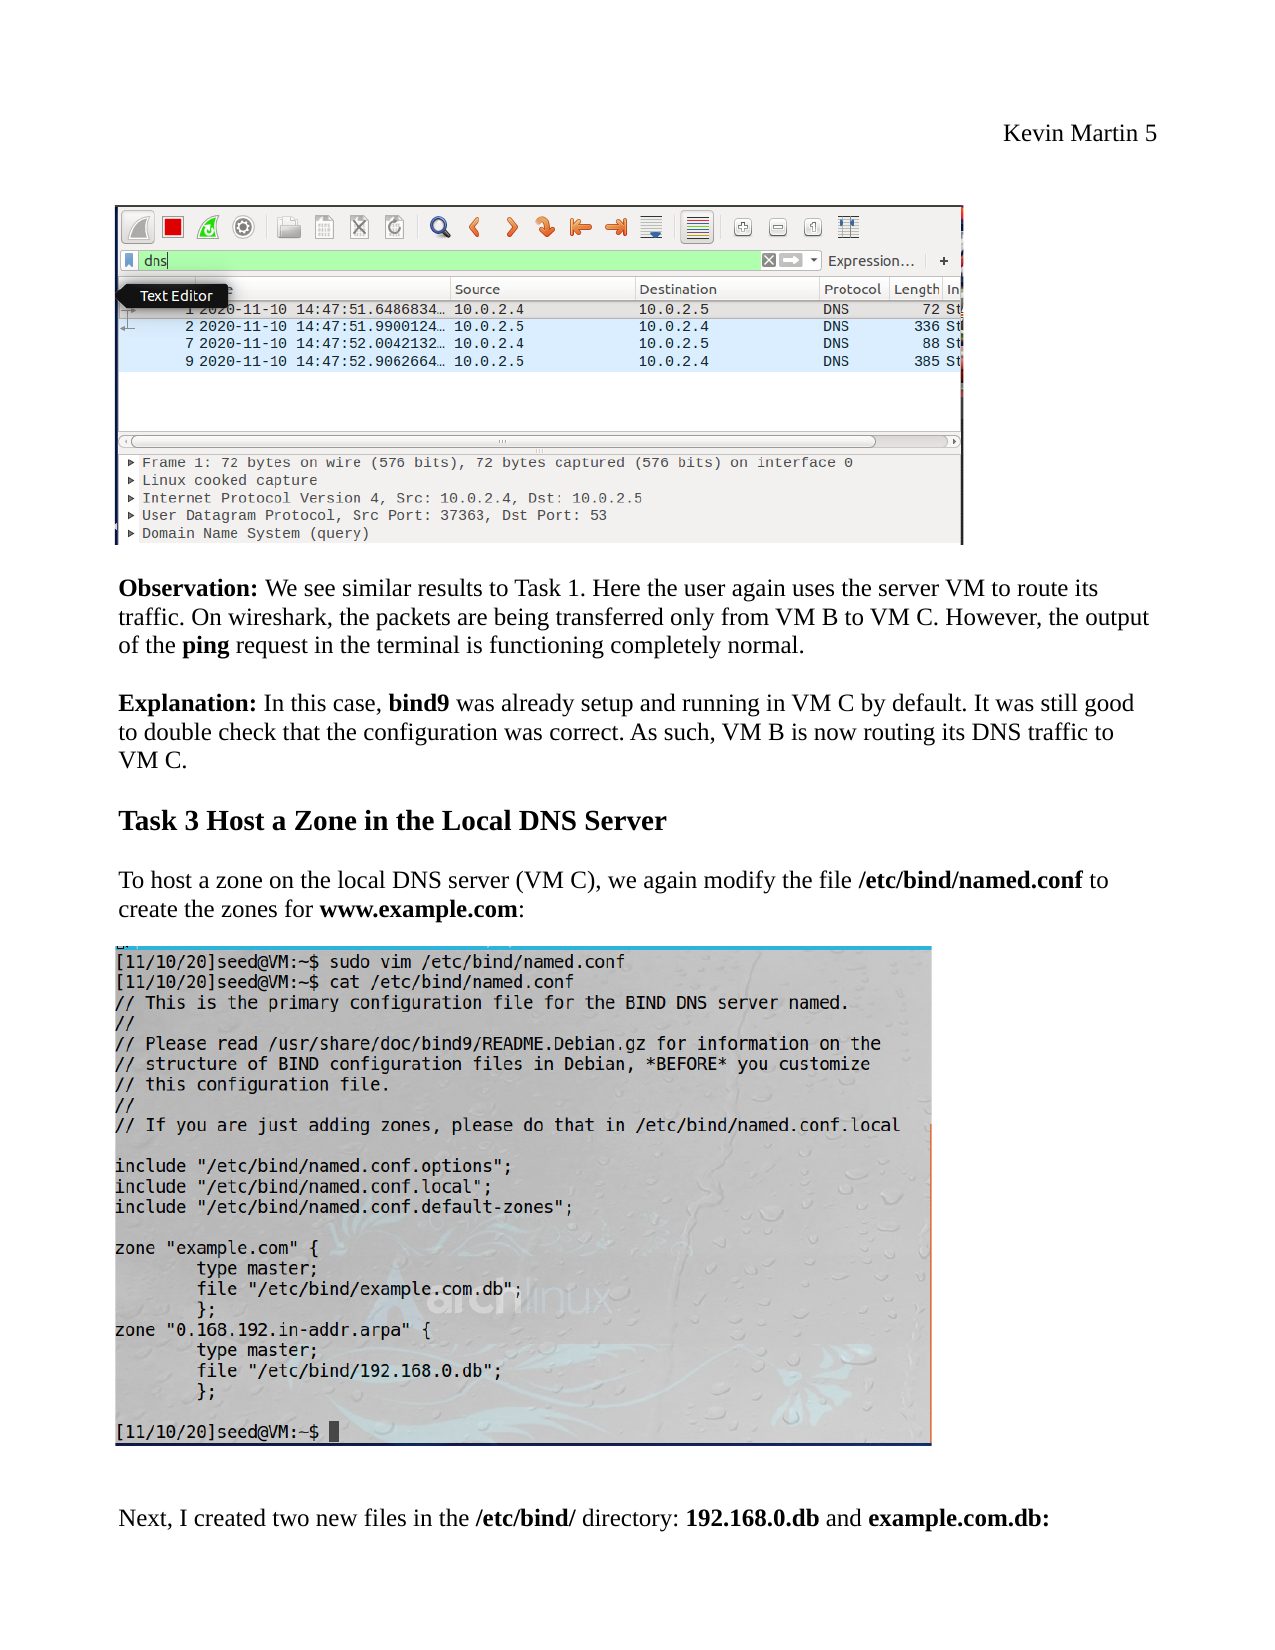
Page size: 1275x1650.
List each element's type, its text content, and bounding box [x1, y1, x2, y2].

text To host a zone on the local DNS server (VM C), we again modify the file /etc/bind/named.conf to create the zones for www.example.com: [118, 865, 1157, 923]
text Observation: We see similar results to Task 1. Here the user again uses the server VM to route its traffic. On wireshark, the packets are being transferred only from VM B to VM C. However, the output of the ping request in the terminal is functioning completely normal. [118, 573, 1157, 659]
text Next, I created two new files in the /etc/bind/ directory: 192.168.0.db and example.com.db: [118, 1503, 1157, 1532]
picture [115, 946, 932, 1446]
text Task 3 Host a Zone in the Local DNS Server [118, 803, 1157, 837]
text Explanation: In this case, bind9 was already setup and running in VM C by default. It was still good to double check that the configuration was correct. As such, VM B is now routing its DNS traffic to VM C. [118, 688, 1157, 774]
picture [114, 205, 964, 545]
